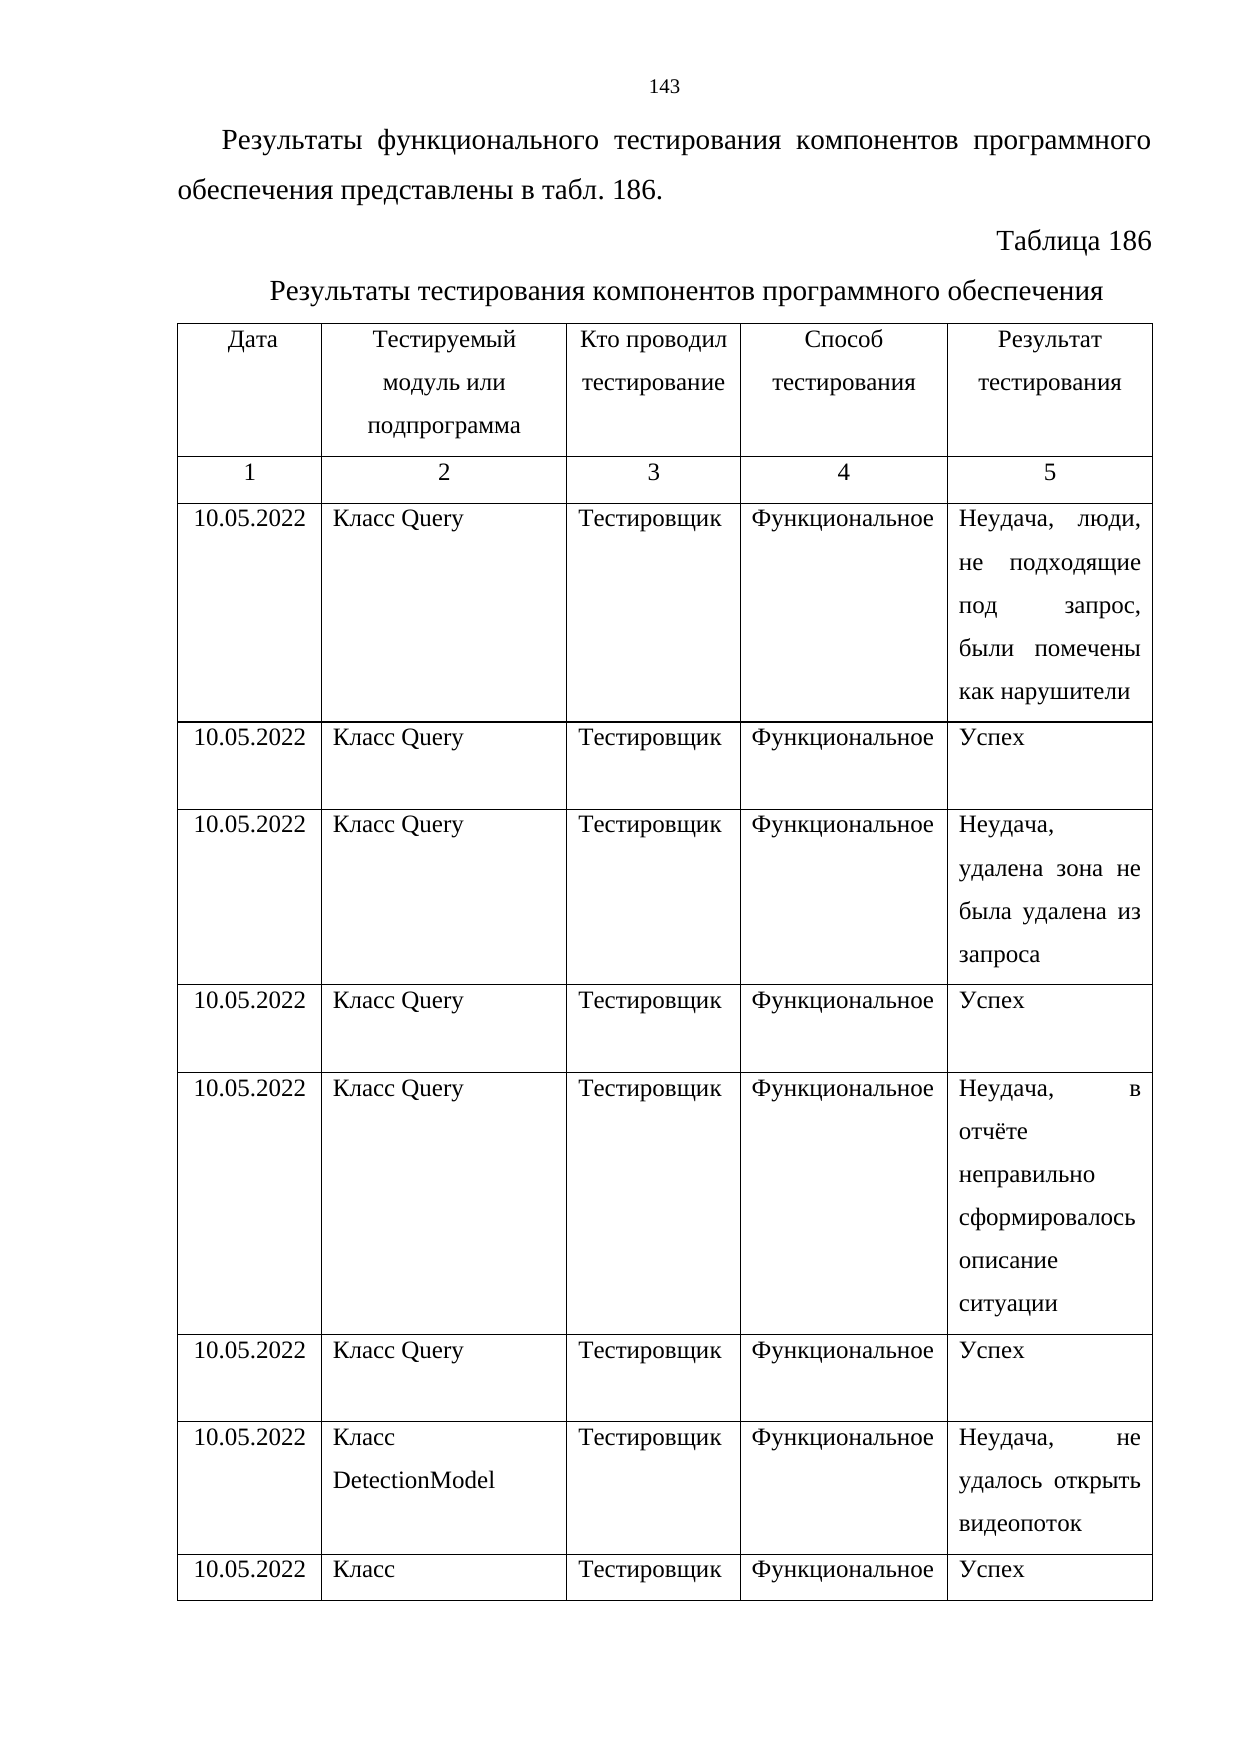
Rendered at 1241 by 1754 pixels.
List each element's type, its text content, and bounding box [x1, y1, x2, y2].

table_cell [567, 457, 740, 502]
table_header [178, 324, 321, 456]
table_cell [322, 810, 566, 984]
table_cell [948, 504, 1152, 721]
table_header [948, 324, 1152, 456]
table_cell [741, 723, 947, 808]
text Результаты функционального тестирования компонентов программного обеспечения представлены в табл. 186. [177, 122, 1152, 206]
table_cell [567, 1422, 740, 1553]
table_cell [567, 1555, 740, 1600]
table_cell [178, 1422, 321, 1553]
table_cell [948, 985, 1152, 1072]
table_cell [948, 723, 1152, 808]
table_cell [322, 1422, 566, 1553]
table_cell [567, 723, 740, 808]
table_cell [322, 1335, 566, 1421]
text Таблица 186 [177, 223, 1152, 256]
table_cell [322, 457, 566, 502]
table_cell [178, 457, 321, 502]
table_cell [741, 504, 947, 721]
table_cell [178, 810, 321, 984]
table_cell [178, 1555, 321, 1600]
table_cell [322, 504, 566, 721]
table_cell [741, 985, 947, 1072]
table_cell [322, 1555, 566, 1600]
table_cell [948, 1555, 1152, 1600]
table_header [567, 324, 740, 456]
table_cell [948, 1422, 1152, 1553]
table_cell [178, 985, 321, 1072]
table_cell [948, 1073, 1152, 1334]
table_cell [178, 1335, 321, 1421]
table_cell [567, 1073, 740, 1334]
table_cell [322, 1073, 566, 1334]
text Результаты тестирования компонентов программного обеспечения [177, 273, 1152, 306]
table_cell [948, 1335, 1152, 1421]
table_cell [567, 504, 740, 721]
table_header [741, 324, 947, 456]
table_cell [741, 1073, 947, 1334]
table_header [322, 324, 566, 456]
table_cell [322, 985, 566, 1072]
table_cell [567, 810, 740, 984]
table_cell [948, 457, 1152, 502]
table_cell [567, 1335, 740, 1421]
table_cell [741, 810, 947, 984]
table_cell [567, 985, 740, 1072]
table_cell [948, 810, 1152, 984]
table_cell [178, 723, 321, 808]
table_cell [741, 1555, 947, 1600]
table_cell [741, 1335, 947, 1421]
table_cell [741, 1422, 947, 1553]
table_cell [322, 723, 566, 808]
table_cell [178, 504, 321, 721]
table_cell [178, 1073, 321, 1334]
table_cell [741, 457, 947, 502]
